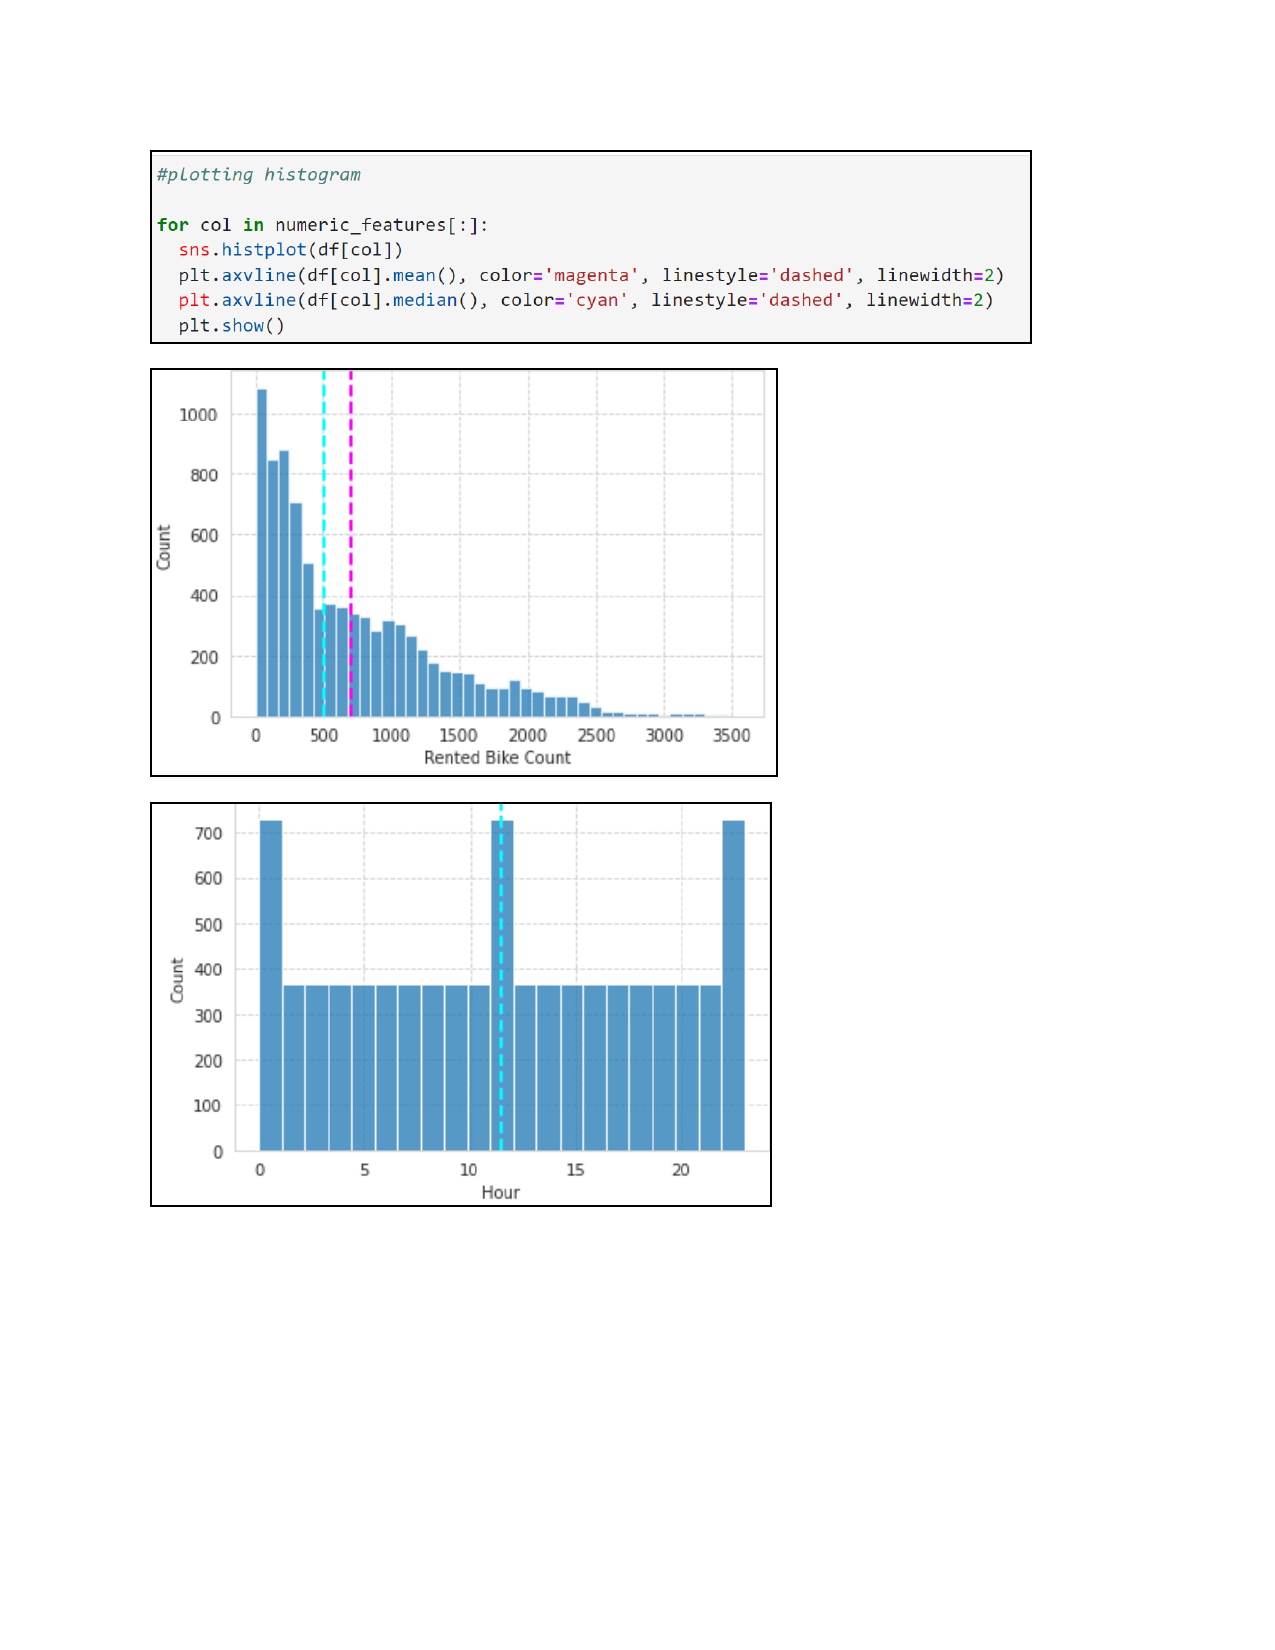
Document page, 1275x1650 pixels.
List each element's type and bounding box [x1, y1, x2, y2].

picture [152, 370, 776, 775]
picture [152, 804, 770, 1205]
picture [152, 152, 1030, 342]
